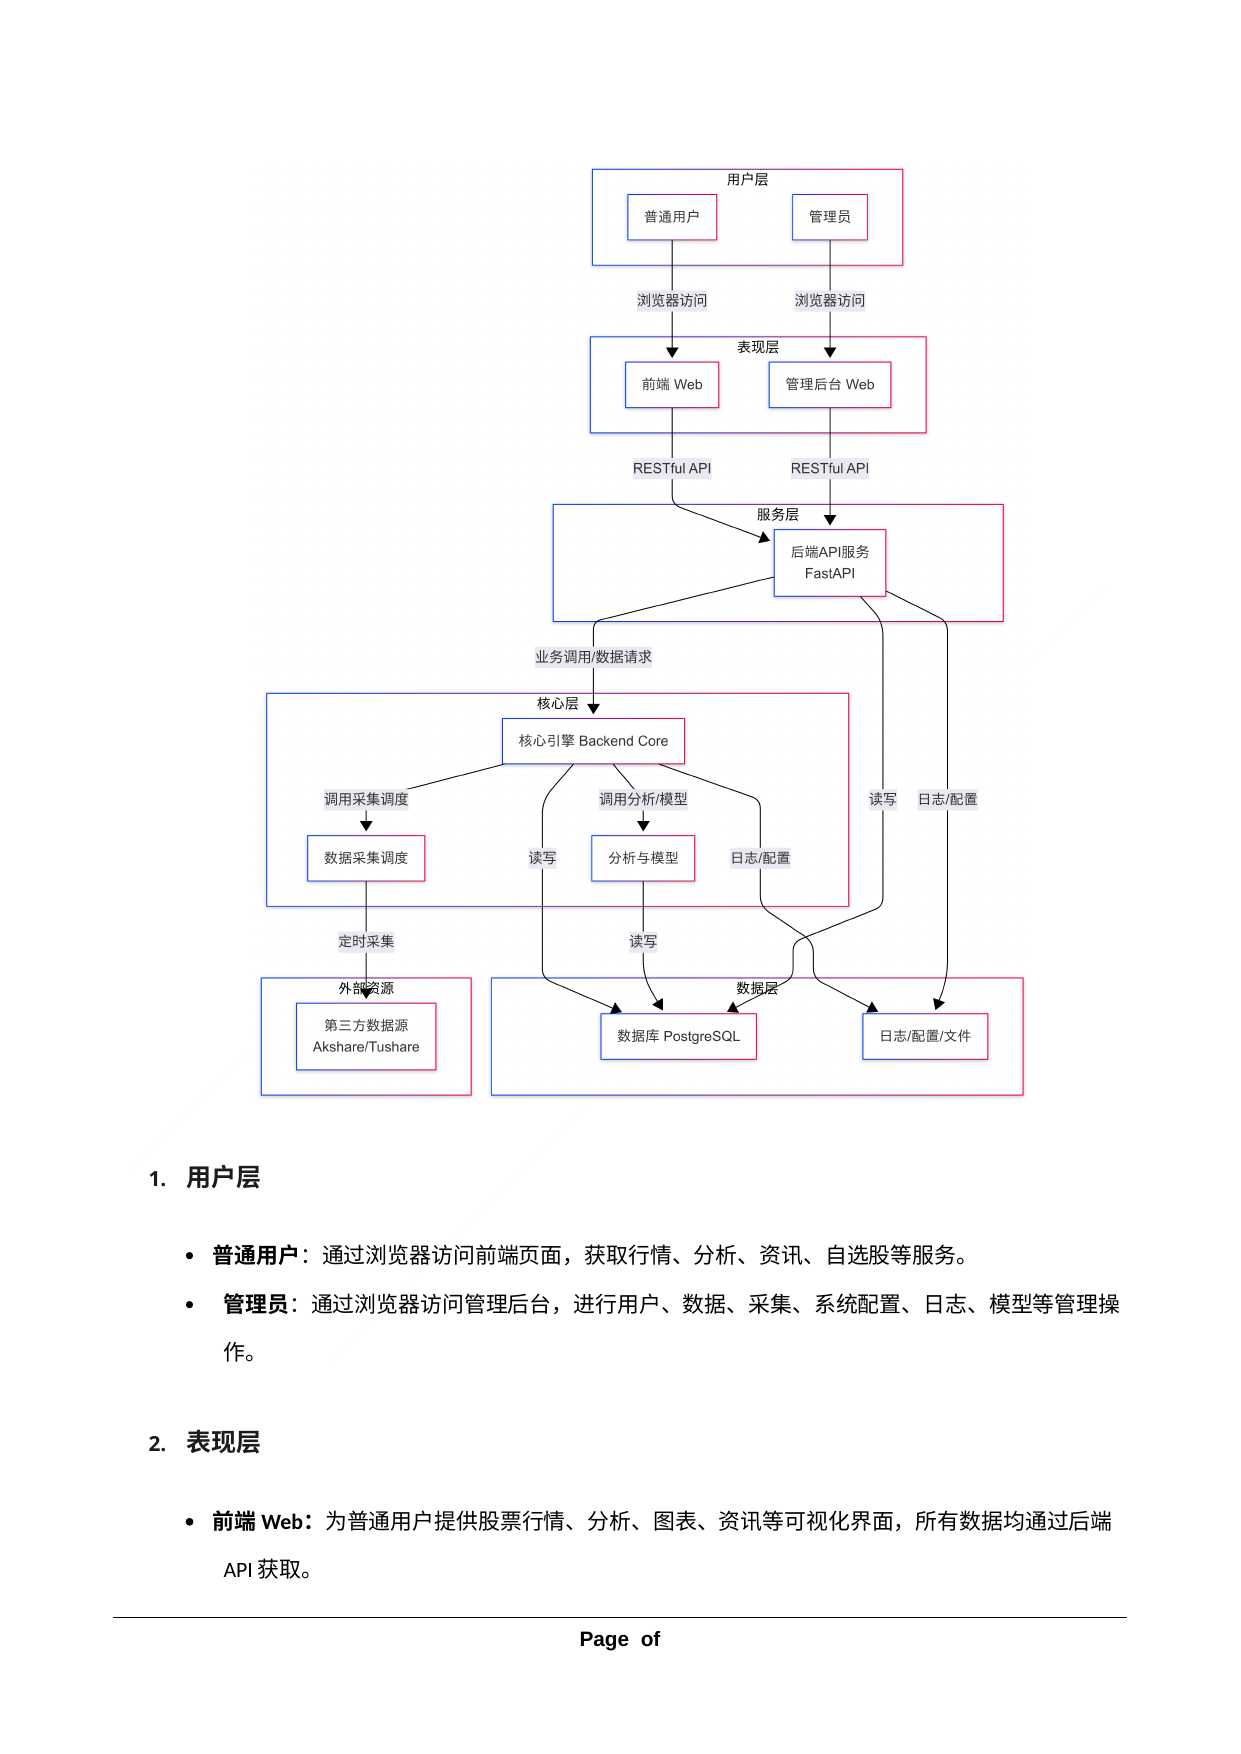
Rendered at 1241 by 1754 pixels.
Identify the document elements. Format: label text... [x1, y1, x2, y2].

picture [253, 162, 1031, 1103]
list 表现层 [148, 1408, 1128, 1473]
list 用户层 [148, 1143, 1128, 1208]
list 前端 Web：为普通用户提供股票行情、分析、图表、资讯等可视化界面，所有数据均通过后端API获取。 [186, 1503, 1128, 1584]
list 管理员：通过浏览器访问管理后台，进行用户、数据、采集、系统配置、日志、模型等管理操作。 [186, 1286, 1128, 1367]
list 普通用户：通过浏览器访问前端页面，获取行情、分析、资讯、自选股等服务。 [186, 1238, 1128, 1270]
